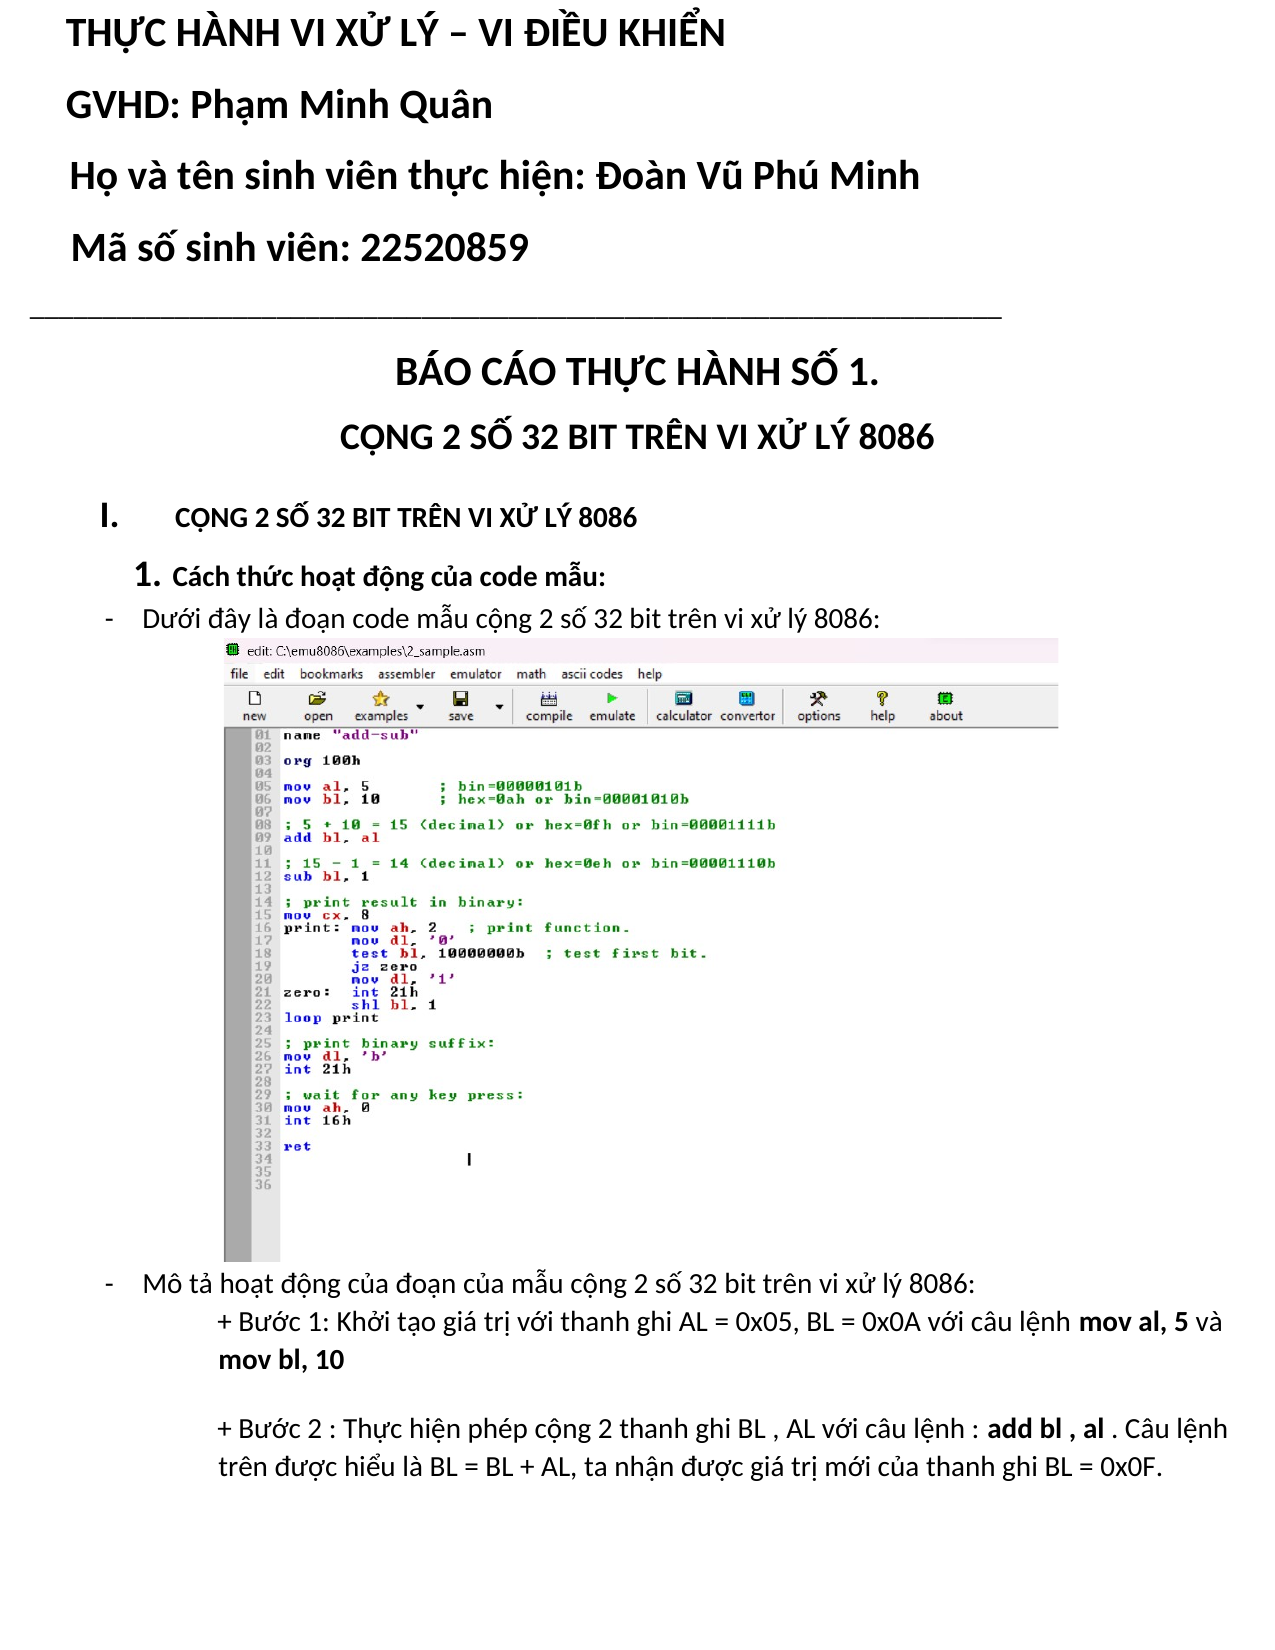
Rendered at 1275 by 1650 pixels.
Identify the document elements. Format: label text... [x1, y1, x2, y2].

text BÁO CÁO THỰC HÀNH SỐ 1. [32, 345, 1243, 396]
text I. CỘNG 2 SỐ 32 BIT TRÊN VI XỬ LÝ 8086 [29, 491, 1243, 536]
text + Bước 2 : Thực hiện phép cộng 2 thanh ghi BL , AL với câu lệnh : add bl , al . Câu lệnh trên được hiểu là BL = BL + AL, ta nhận được giá trị mới của thanh ghi BL = 0x0F. [217, 1410, 1243, 1483]
list Dưới đây là đoạn code mẫu cộng 2 số 32 bit trên vi xử lý 8086: [104, 600, 1221, 636]
picture [223, 638, 1059, 1262]
text 1. Cách thức hoạt động của code mẫu: [133, 550, 1243, 596]
text GVHD: Phạm Minh Quân [28, 78, 1243, 128]
text + Bước 1: Khởi tạo giá trị với thanh ghi AL = 0x05, BL = 0x0A với câu lệnh mov al, 5 và mov bl, 10 [217, 1303, 1243, 1377]
text Mã số sinh viên: 22520859 [28, 221, 1243, 272]
text THỰC HÀNH VI XỬ LÝ – VI ĐIỀU KHIỂN [28, 6, 1243, 57]
text ___________________________________________________________________ [29, 287, 1243, 322]
text CỘNG 2 SỐ 32 BIT TRÊN VI XỬ LÝ 8086 [32, 413, 1243, 458]
list Mô tả hoạt động của đoạn của mẫu cộng 2 số 32 bit trên vi xử lý 8086: [104, 1265, 1221, 1301]
text Họ và tên sinh viên thực hiện: Đoàn Vũ Phú Minh [28, 149, 1243, 200]
